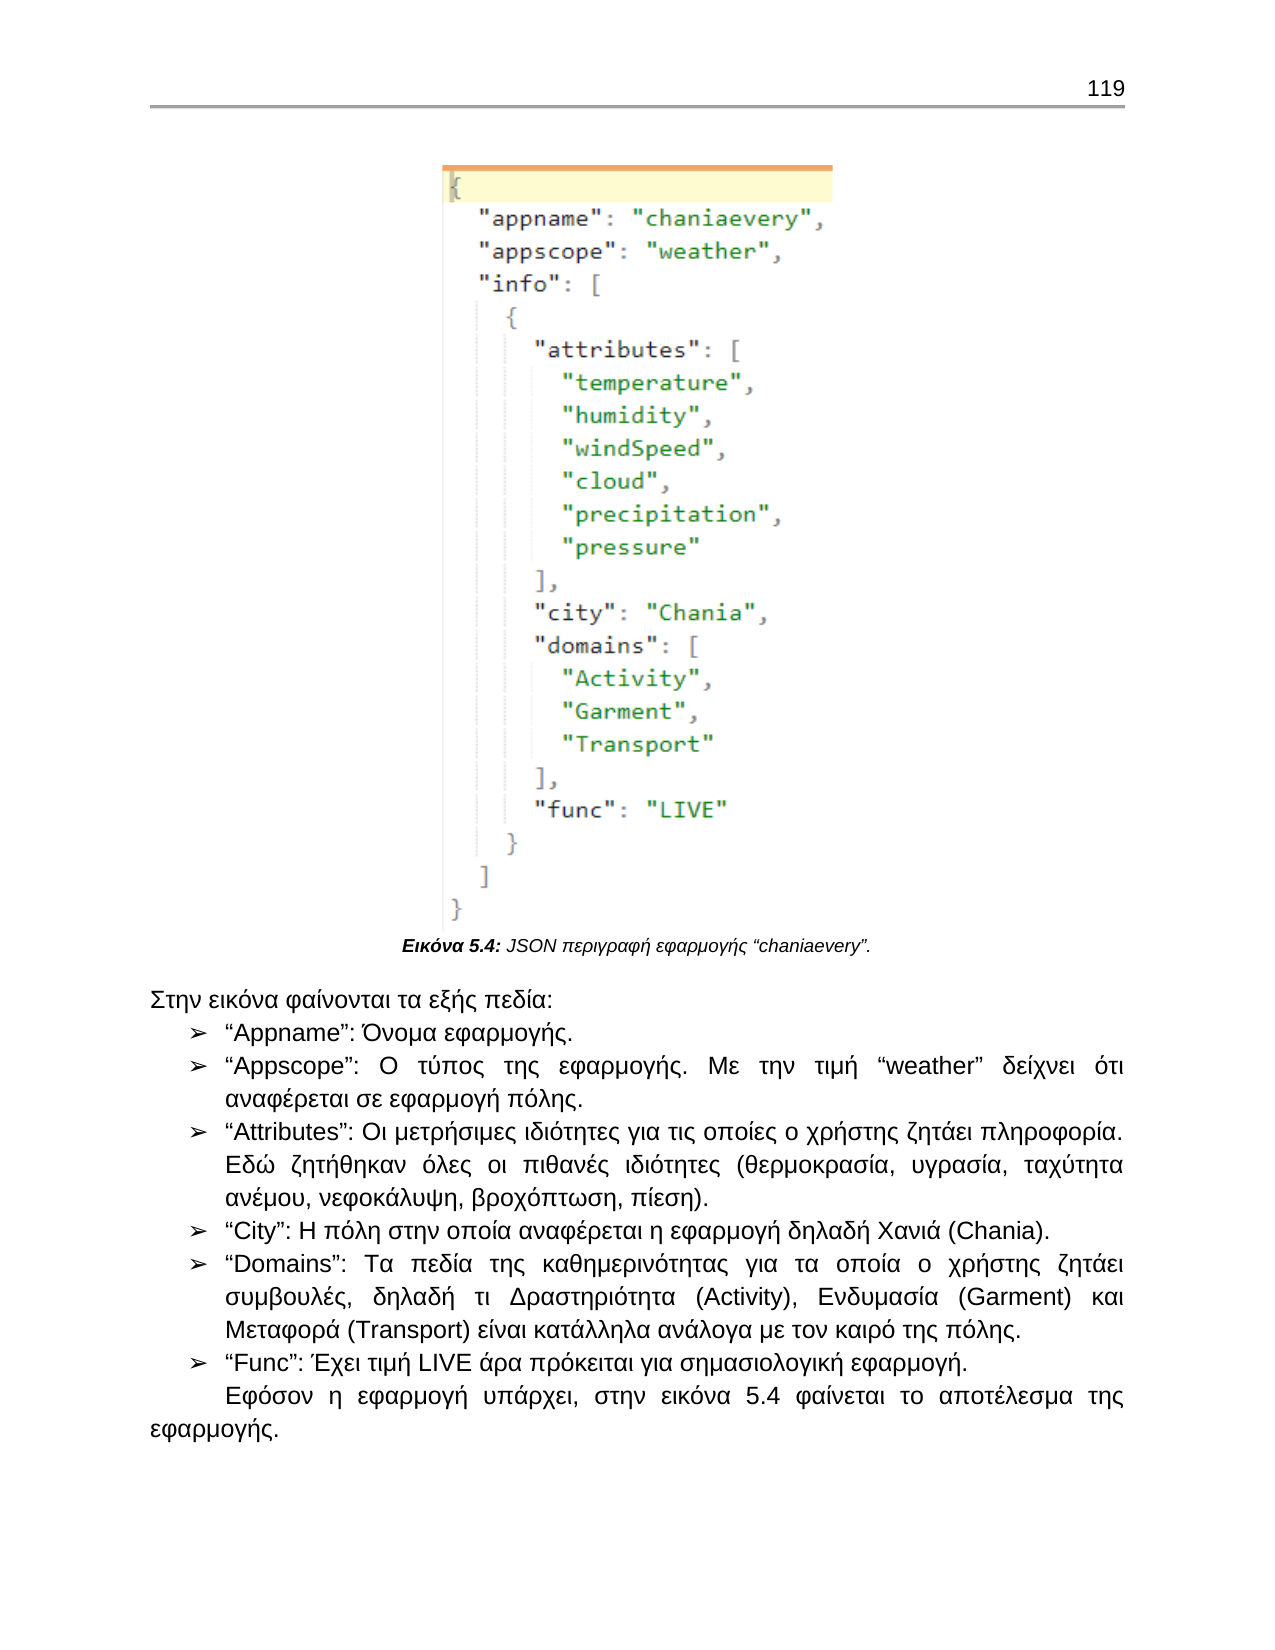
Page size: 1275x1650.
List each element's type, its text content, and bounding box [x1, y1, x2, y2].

list “Func”: Έχει τιμή LIVE άρα πρόκειται για σημασιολογική εφαρμογή. [187, 1348, 1125, 1377]
list “Appname”: Όνομα εφαρμογής. [187, 1018, 1125, 1046]
list “City”: Η πόλη στην οποία αναφέρεται η εφαρμογή δηλαδή Χανιά (Chania). [187, 1216, 1125, 1244]
picture [442, 165, 833, 932]
text Εφόσον η εφαρμογή υπάρχει, στην εικόνα 5.4 φαίνεται το αποτέλεσμα της εφαρμογής. [150, 1381, 1125, 1443]
list “Appscope”: Ο τύπος της εφαρμογής. Με την τιμή “weather” δείχνει ότι αναφέρεται σε εφαρμογή πόλης. [187, 1051, 1125, 1112]
text Εικόνα 5.4: JSON περιγραφή εφαρμογής “chaniaevery”. [150, 935, 1125, 957]
list “Domains”: Τα πεδία της καθημερινότητας για τα οποία ο χρήστης ζητάει συμβουλές, δηλαδή τι Δραστηριότητα (Activity), Ενδυμασία (Garment) και Μεταφορά (Transport) είναι κατάλληλα ανάλογα με τον καιρό της πόλης. [187, 1249, 1125, 1344]
list “Attributes”: Οι μετρήσιμες ιδιότητες για τις οποίες ο χρήστης ζητάει πληροφορία. Εδώ ζητήθηκαν όλες οι πιθανές ιδιότητες (θερμοκρασία, υγρασία, ταχύτητα ανέμου, νεφοκάλυψη, βροχόπτωση, πίεση). [187, 1117, 1125, 1212]
text Στην εικόνα φαίνονται τα εξής πεδία: [150, 985, 1125, 1013]
